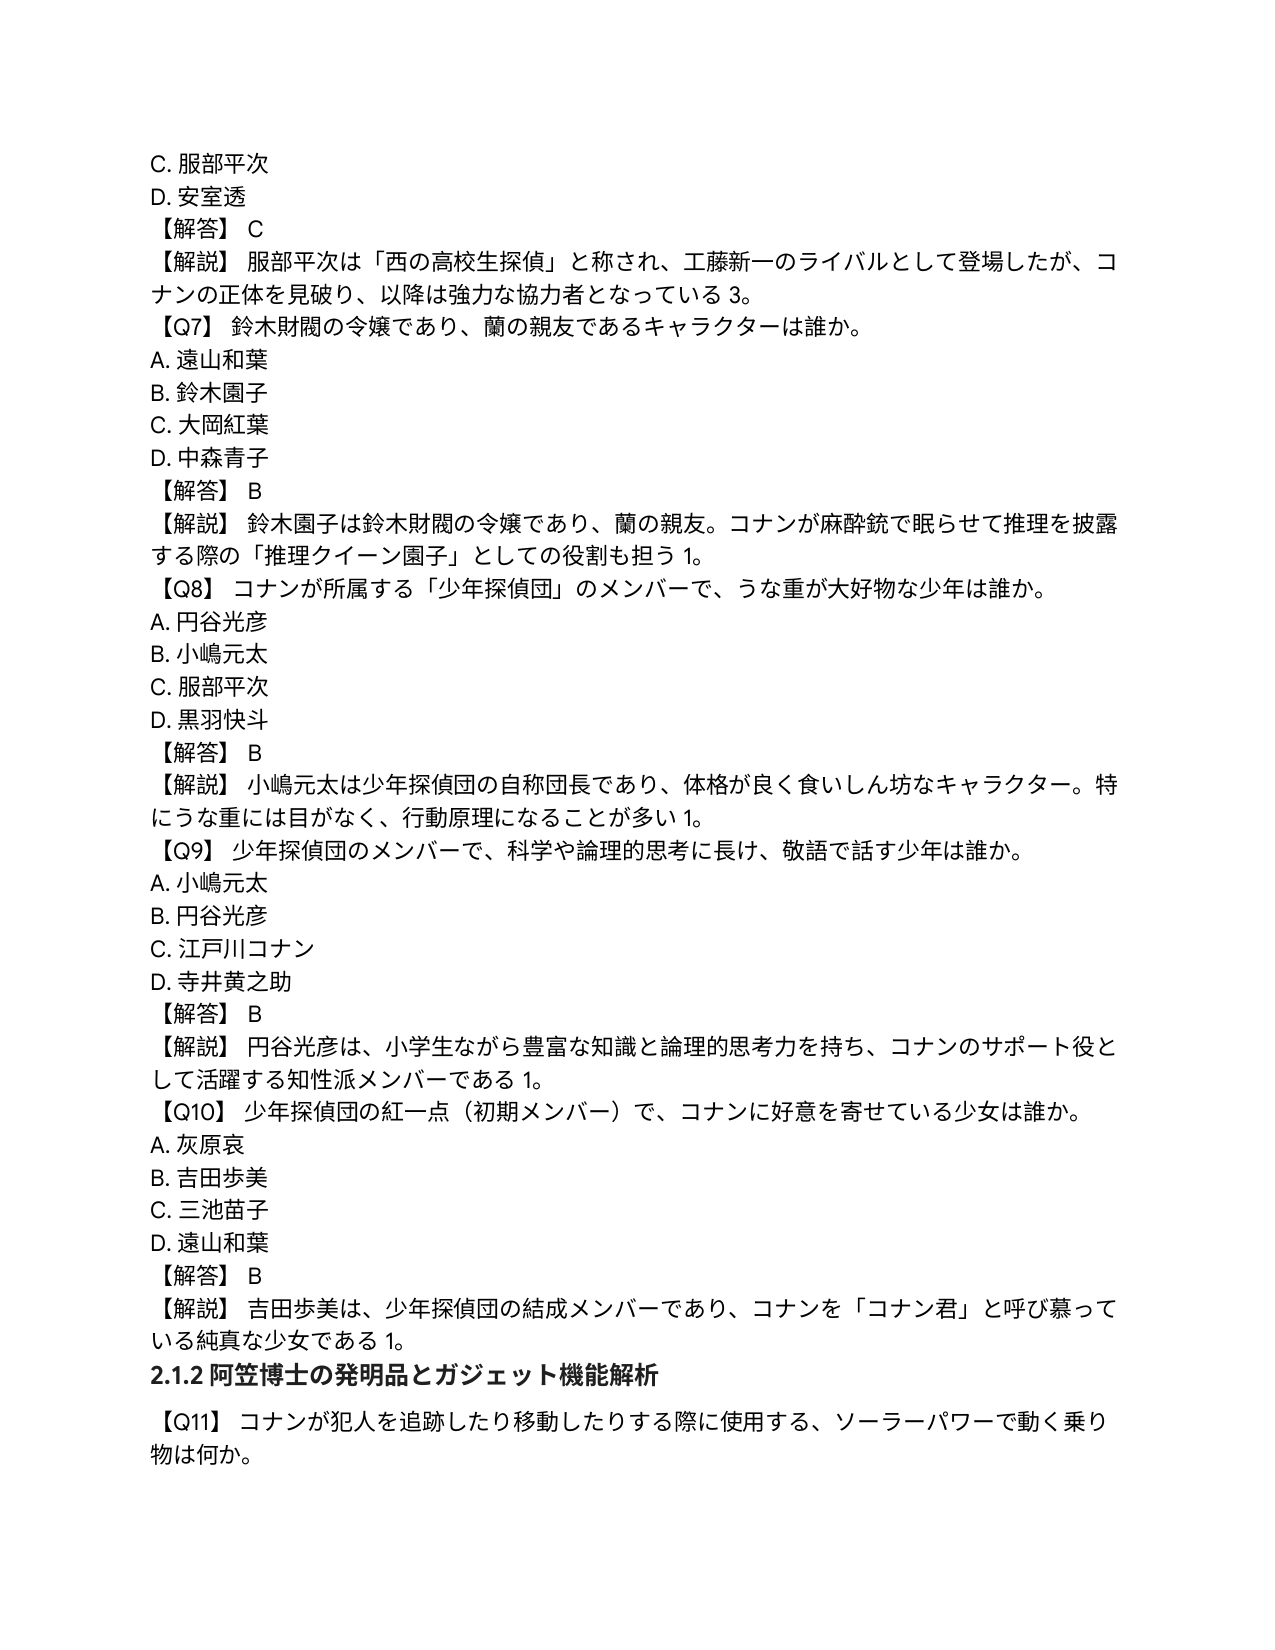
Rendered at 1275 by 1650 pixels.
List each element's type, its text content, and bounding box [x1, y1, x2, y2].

text A. 小嶋元太 [150, 869, 1125, 898]
text 【解説】 服部平次は「西の高校生探偵」と称され、工藤新一のライバルとして登場したが、コナンの正体を見破り、以降は強力な協力者となっている 3。 [150, 248, 1125, 309]
text 【Q8】 コナンが所属する「少年探偵団」のメンバーで、うな重が大好物な少年は誰か。 [150, 575, 1125, 604]
text D. 中森青子 [150, 444, 1125, 473]
subtitle 2.1.2 阿笠博士の発明品とガジェット機能解析 [150, 1360, 1125, 1392]
text C. 江戸川コナン [150, 935, 1125, 964]
text 【解説】 鈴木園子は鈴木財閥の令嬢であり、蘭の親友。コナンが麻酔銃で眠らせて推理を披露する際の「推理クイーン園子」としての役割も担う 1。 [150, 510, 1125, 571]
text C. 大岡紅葉 [150, 412, 1125, 440]
text 【Q7】 鈴木財閥の令嬢であり、蘭の親友であるキャラクターは誰か。 [150, 313, 1125, 342]
text 【Q9】 少年探偵団のメンバーで、科学や論理的思考に長け、敬語で話す少年は誰か。 [150, 837, 1125, 866]
text 【解答】 B [150, 739, 1125, 767]
text D. 黒羽快斗 [150, 706, 1125, 735]
text B. 鈴木園子 [150, 379, 1125, 408]
text 【解説】 吉田歩美は、少年探偵団の結成メンバーであり、コナンを「コナン君」と呼び慕っている純真な少女である 1。 [150, 1295, 1125, 1356]
text A. 灰原哀 [150, 1131, 1125, 1160]
text 【Q10】 少年探偵団の紅一点（初期メンバー）で、コナンに好意を寄せている少女は誰か。 [150, 1098, 1125, 1127]
text 【解答】 B [150, 477, 1125, 506]
text 【解答】 C [150, 215, 1125, 244]
text 【解答】 B [150, 1262, 1125, 1291]
text C. 三池苗子 [150, 1197, 1125, 1225]
text C. 服部平次 [150, 150, 1125, 179]
text D. 遠山和葉 [150, 1229, 1125, 1258]
text D. 安室透 [150, 183, 1125, 211]
text B. 吉田歩美 [150, 1164, 1125, 1193]
text D. 寺井黄之助 [150, 968, 1125, 996]
text 【解説】 小嶋元太は少年探偵団の自称団長であり、体格が良く食いしん坊なキャラクター。特にうな重には目がなく、行動原理になることが多い 1。 [150, 771, 1125, 833]
text 【解答】 B [150, 1000, 1125, 1029]
text A. 遠山和葉 [150, 346, 1125, 375]
text 【Q11】 コナンが犯人を追跡したり移動したりする際に使用する、ソーラーパワーで動く乗り物は何か。 [150, 1408, 1125, 1470]
text B. 小嶋元太 [150, 641, 1125, 669]
text 【解説】 円谷光彦は、小学生ながら豊富な知識と論理的思考力を持ち、コナンのサポート役として活躍する知性派メンバーである 1。 [150, 1033, 1125, 1094]
text C. 服部平次 [150, 673, 1125, 702]
text B. 円谷光彦 [150, 902, 1125, 931]
text A. 円谷光彦 [150, 608, 1125, 637]
